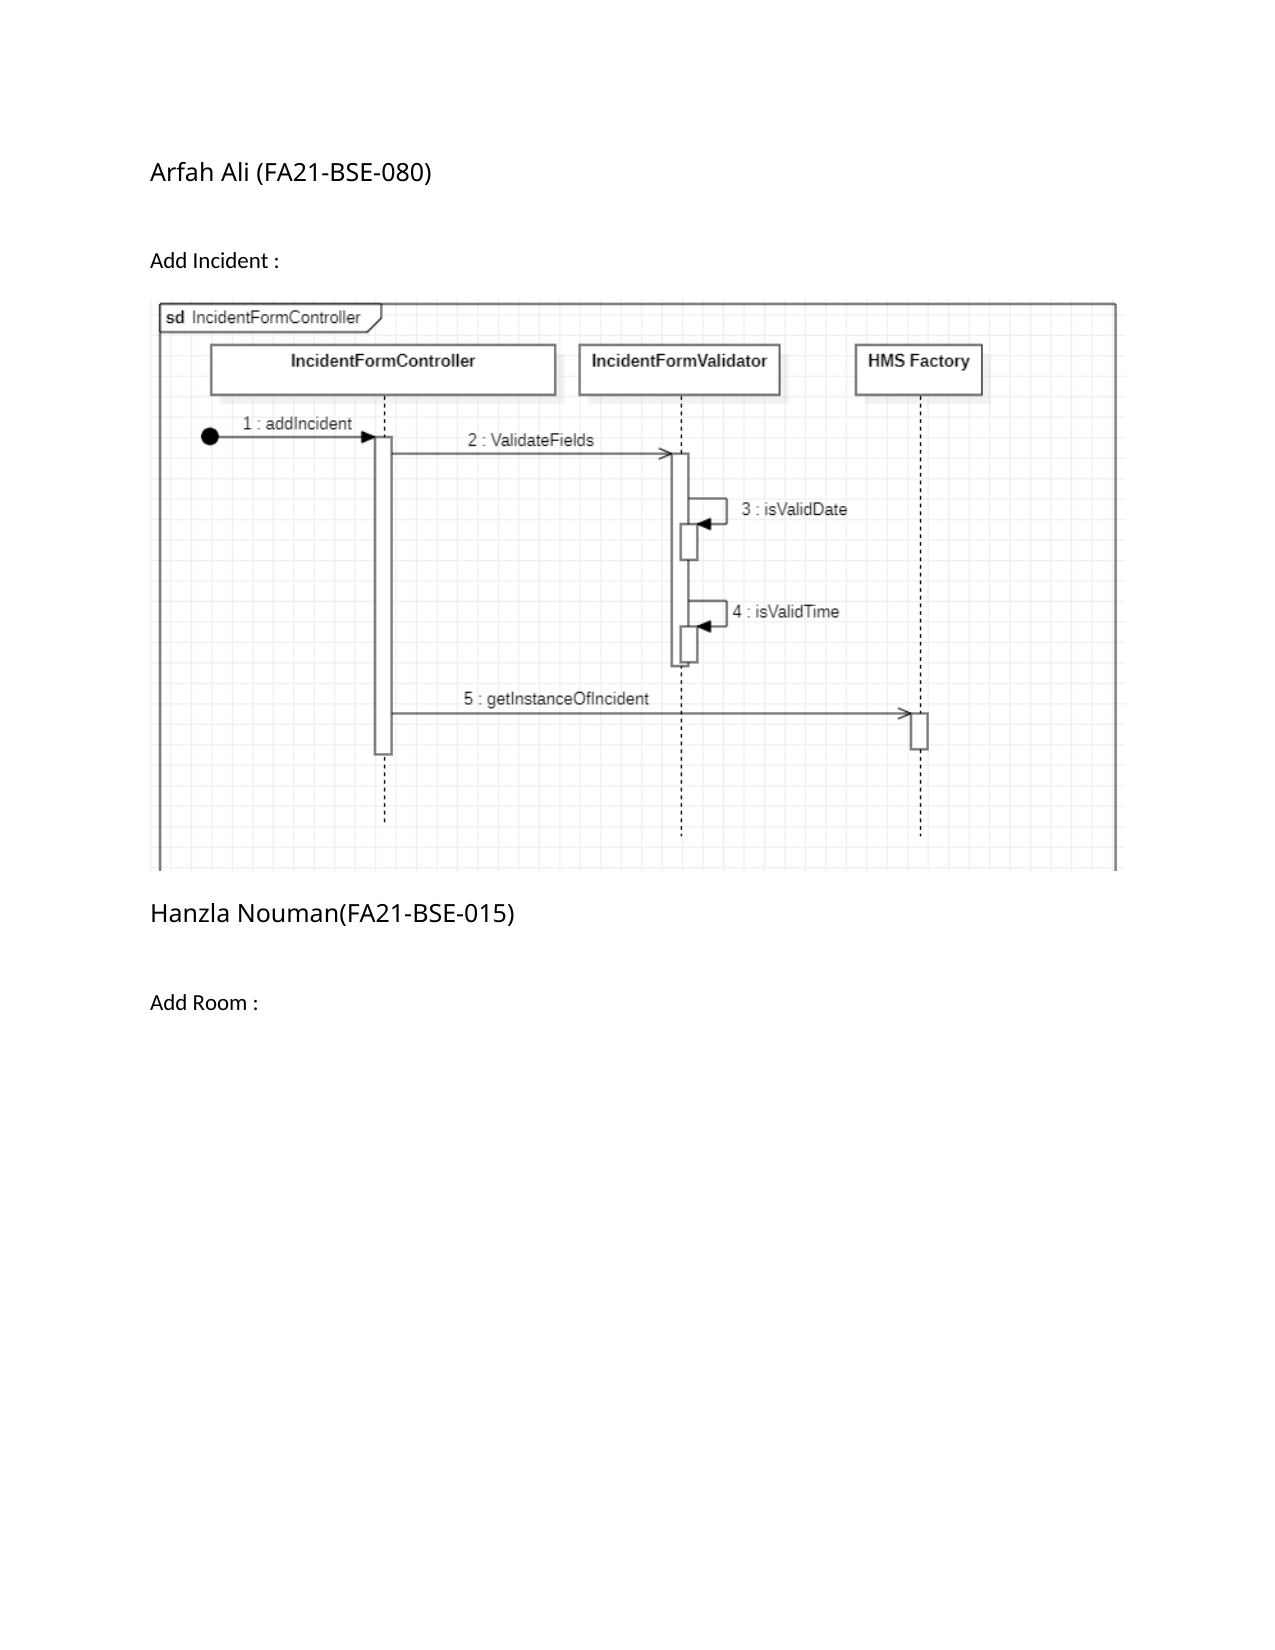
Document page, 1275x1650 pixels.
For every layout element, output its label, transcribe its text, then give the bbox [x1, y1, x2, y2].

subtitle Arfah Ali (FA21-BSE-080) [150, 154, 1125, 188]
subtitle Hanzla Nouman(FA21-BSE-015) [150, 896, 1125, 929]
text Add Room : [150, 988, 1125, 1016]
text Add Incident : [150, 246, 1125, 274]
picture [150, 299, 1125, 871]
